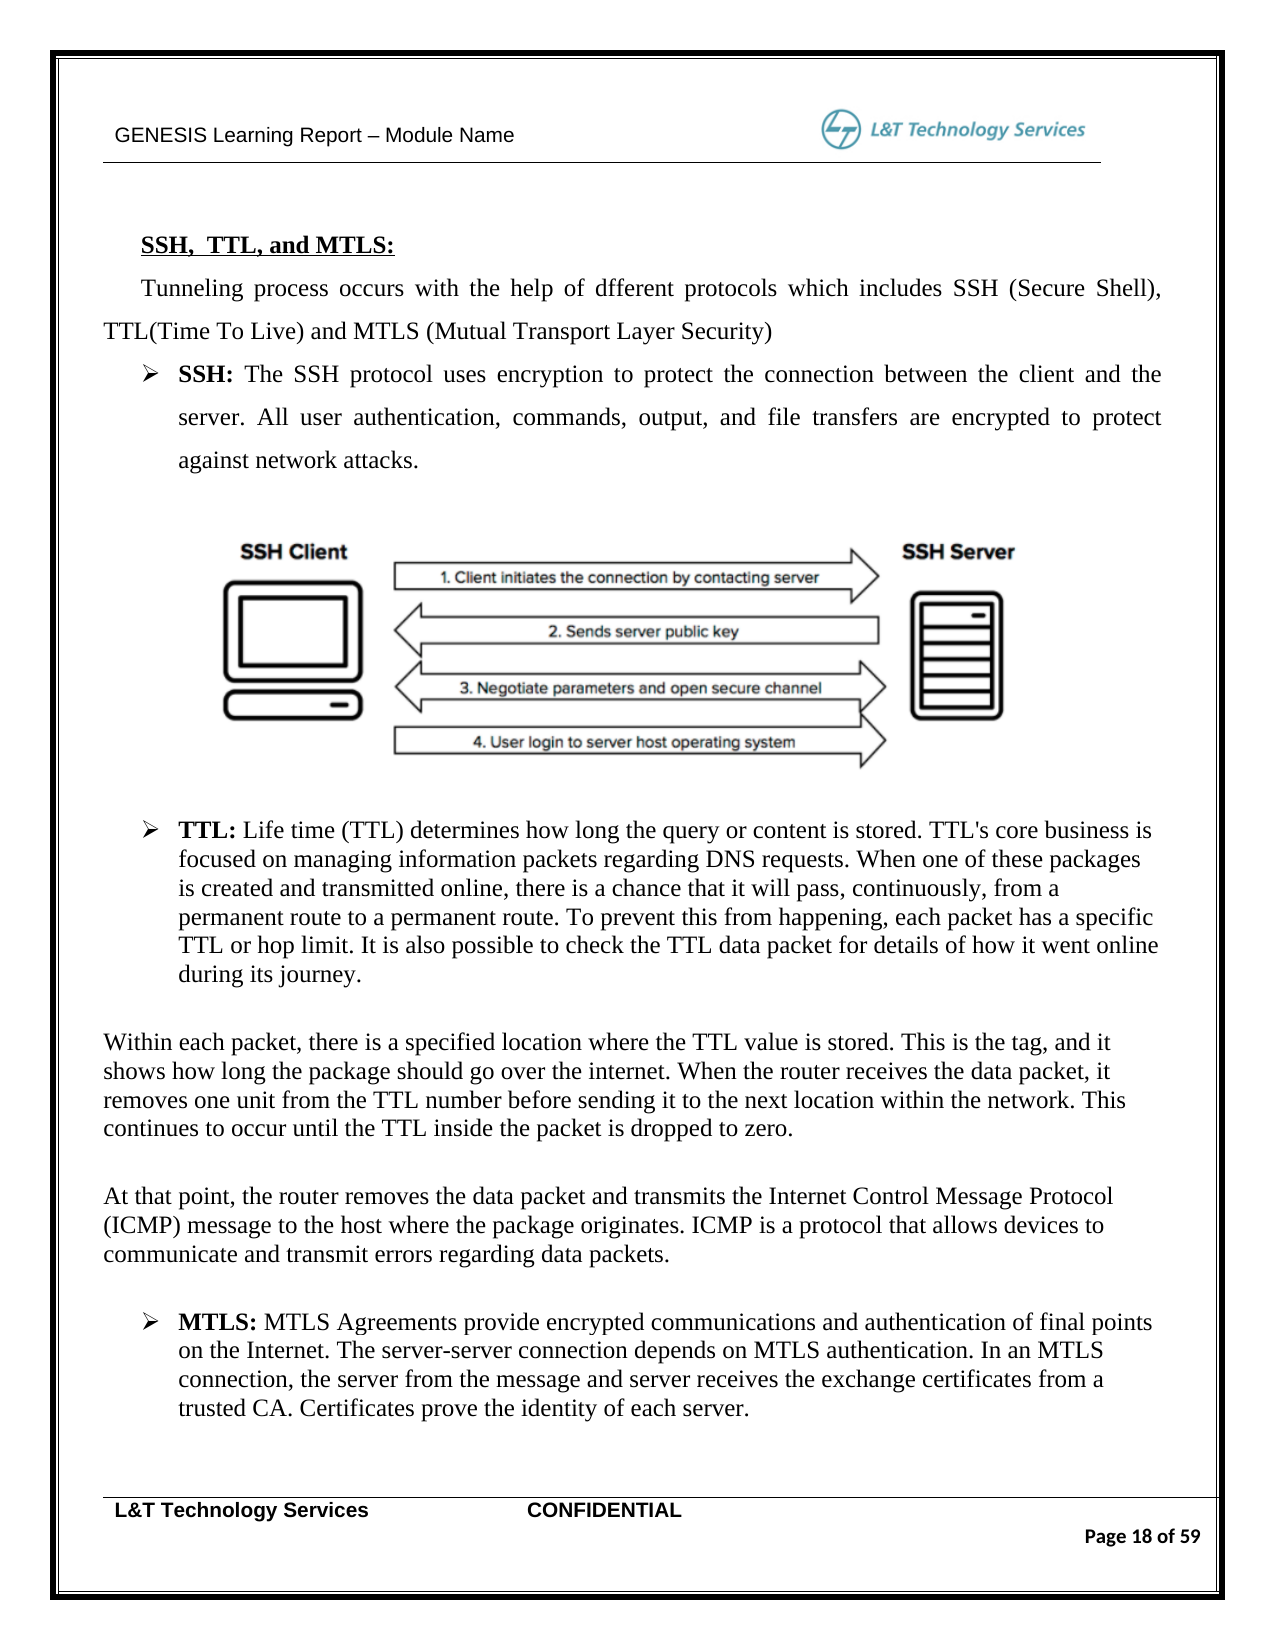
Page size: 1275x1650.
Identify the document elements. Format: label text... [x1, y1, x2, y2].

text SSH, TTL, and MTLS: [103, 230, 1162, 259]
list TTL: Life time (TTL) determines how long the query or content is stored. TTL's core business is focused on managing information packets regarding DNS requests. When one of these packages is created and transmitted online, there is a chance that it will pass, continuously, from a permanent route to a permanent route. To prevent this from happening, each packet has a specific TTL or hop limit. It is also possible to check the TTL data packet for details of how it went online during its journey. [362, 816, 1162, 988]
list SSH: The SSH protocol uses encryption to protect the connection between the client and the server. All user authentication, commands, output, and file transfers are encrypted to protect against network attacks. [141, 359, 1162, 474]
picture [204, 505, 1099, 773]
text Within each packet, there is a specified location where the TTL value is stored. This is the tag, and it shows how long the package should go over the internet. When the router receives the data packet, it removes one unit from the TTL number before sending it to the next location within the network. This continues to occur until the TTL inside the packet is dropped to zero. [103, 1027, 1162, 1142]
list MTLS: MTLS Agreements provide encrypted communications and authentication of final points on the Internet. The server-server connection depends on MTLS authentication. In an MTLS connection, the server from the message and server receives the exchange certificates from a trusted CA. Certificates prove the identity of each server. [750, 1307, 1162, 1422]
text At that point, the router removes the data packet and transmits the Internet Control Message Protocol (ICMP) message to the host where the package originates. ICMP is a protocol that allows devices to communicate and transmit errors regarding data packets. [670, 1181, 1162, 1267]
text Tunneling process occurs with the help of dfferent protocols which includes SSH (Secure Shell), TTL(Time To Live) and MTLS (Mutual Transport Layer Security) [103, 273, 1162, 345]
